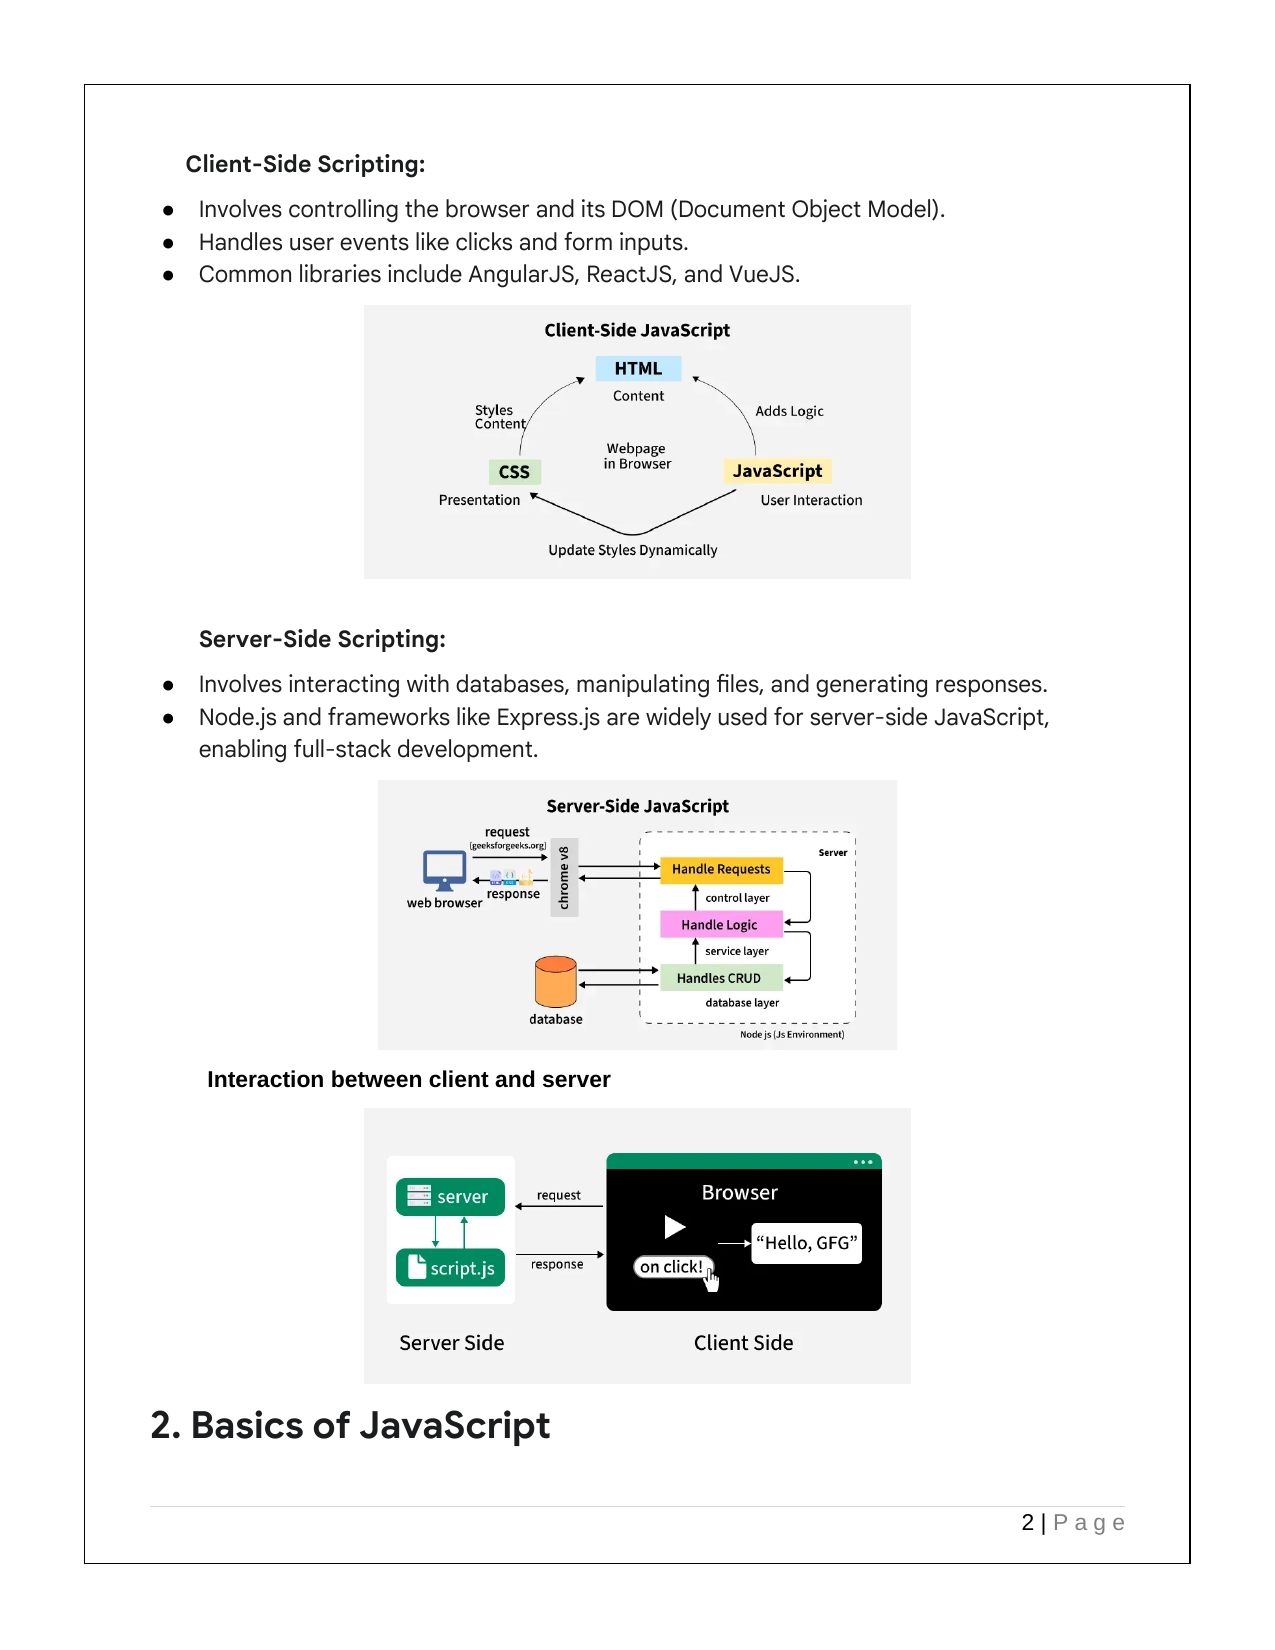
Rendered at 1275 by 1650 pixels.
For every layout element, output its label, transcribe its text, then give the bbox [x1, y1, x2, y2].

subtitle 2. Basics of JavaScript [150, 1402, 1125, 1449]
text Interaction between client and server [150, 1066, 1125, 1092]
text Server-Side Scripting: [198, 595, 1125, 654]
list Common libraries include AngularJS, ReactJS, and VueJS. [161, 261, 1125, 289]
text Client-Side Scripting: [150, 150, 1125, 179]
list Involves interacting with databases, manipulating files, and generating responses. [161, 670, 1125, 699]
list Involves controlling the browser and its DOM (Document Object Model). [161, 195, 1125, 224]
picture [377, 780, 898, 1050]
list Handles user events like clicks and form inputs. [161, 228, 1125, 257]
list Node.js and frameworks like Express.js are widely used for server-side JavaScript, enabling full-stack development. [161, 703, 1125, 764]
picture [364, 305, 911, 579]
picture [364, 1108, 911, 1384]
